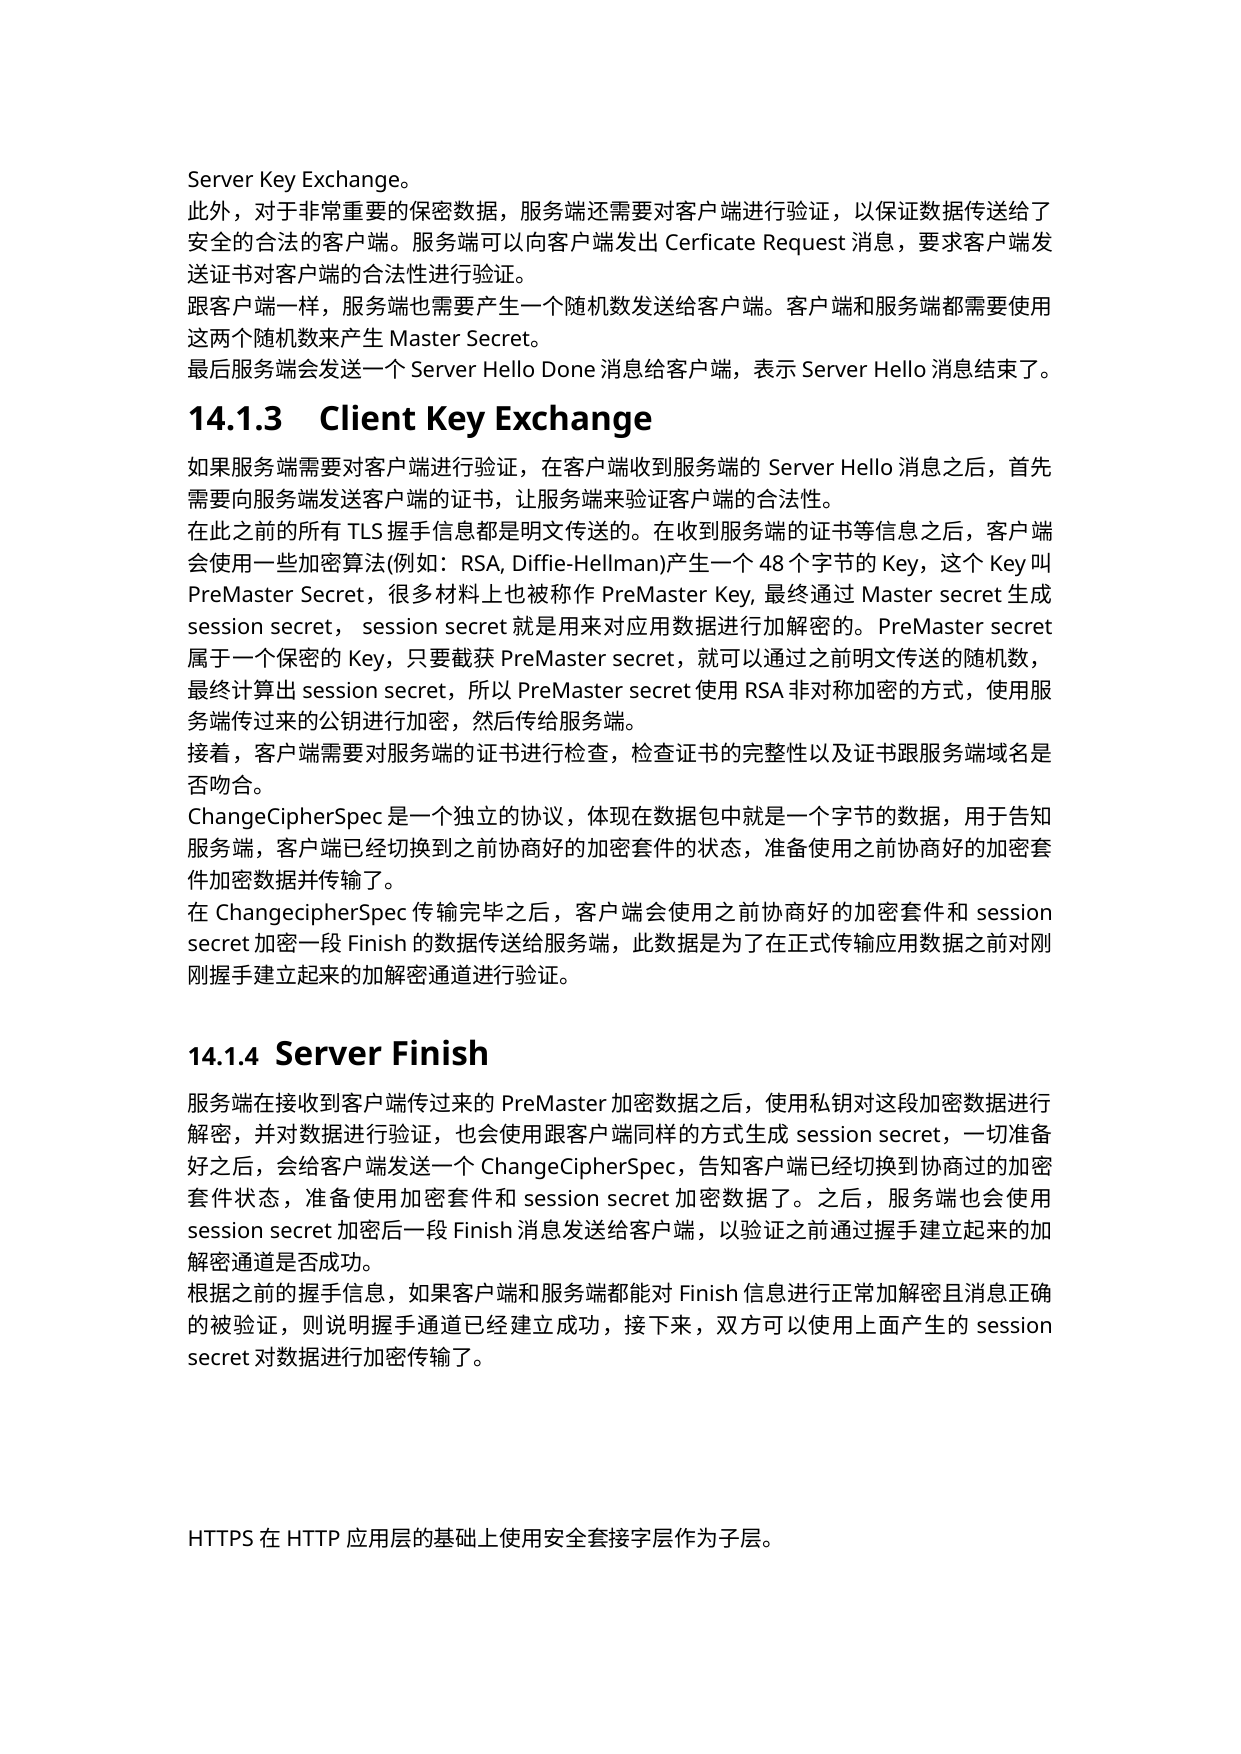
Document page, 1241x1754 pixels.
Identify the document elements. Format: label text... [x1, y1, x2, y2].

subtitle Server Finish [187, 1030, 1053, 1075]
text 在此之前的所有TLS握手信息都是明文传送的。在收到服务端的证书等信息之后，客户端会使用一些加密算法(例如：RSA, Diffie-Hellman)产生一个48个字节的Key，这个Key叫PreMaster Secret，很多材料上也被称作PreMaster Key, 最终通过Master secret生成session secret， session secret就是用来对应用数据进行加解密的。PreMaster secret属于一个保密的Key，只要截获PreMaster secret，就可以通过之前明文传送的随机数，最终计算出session secret，所以PreMaster secret使用RSA非对称加密的方式，使用服务端传过来的公钥进行加密，然后传给服务端。 [187, 514, 1053, 736]
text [187, 162, 1053, 194]
text 跟客户端一样，服务端也需要产生一个随机数发送给客户端。客户端和服务端都需要使用这两个随机数来产生Master Secret。 [187, 289, 1053, 352]
text 最后服务端会发送一个Server Hello Done消息给客户端，表示Server Hello消息结束了。 [187, 352, 1053, 384]
text 接着，客户端需要对服务端的证书进行检查，检查证书的完整性以及证书跟服务端域名是否吻合。 [187, 736, 1053, 799]
text 如果服务端需要对客户端进行验证，在客户端收到服务端的Server Hello消息之后，首先需要向服务端发送客户端的证书，让服务端来验证客户端的合法性。 [187, 450, 1053, 514]
text 根据之前的握手信息，如果客户端和服务端都能对Finish信息进行正常加解密且消息正确的被验证，则说明握手通道已经建立成功，接下来，双方可以使用上面产生的session secret对数据进行加密传输了。 [187, 1276, 1053, 1372]
text ChangeCipherSpec是一个独立的协议，体现在数据包中就是一个字节的数据，用于告知服务端，客户端已经切换到之前协商好的加密套件的状态，准备使用之前协商好的加密套件加密数据并传输了。 [187, 799, 1053, 894]
text 服务端在接收到客户端传过来的PreMaster加密数据之后，使用私钥对这段加密数据进行解密，并对数据进行验证，也会使用跟客户端同样的方式生成session secret，一切准备好之后，会给客户端发送一个ChangeCipherSpec，告知客户端已经切换到协商过的加密套件状态，准备使用加密套件和session secret加密数据了。之后，服务端也会使用session secret加密后一段Finish消息发送给客户端，以验证之前通过握手建立起来的加解密通道是否成功。 [187, 1086, 1053, 1276]
text HTTPS 在 HTTP 应用层的基础上使用安全套接字层作为子层。 [187, 1521, 1053, 1552]
text 此外，对于非常重要的保密数据，服务端还需要对客户端进行验证，以保证数据传送给了安全的合法的客户端。服务端可以向客户端发出Cerficate Request消息，要求客户端发送证书对客户端的合法性进行验证。 [187, 194, 1053, 289]
subtitle Client Key Exchange [187, 394, 1053, 440]
text 在ChangecipherSpec传输完毕之后，客户端会使用之前协商好的加密套件和session secret加密一段Finish的数据传送给服务端，此数据是为了在正式传输应用数据之前对刚刚握手建立起来的加解密通道进行验证。 [187, 894, 1053, 990]
